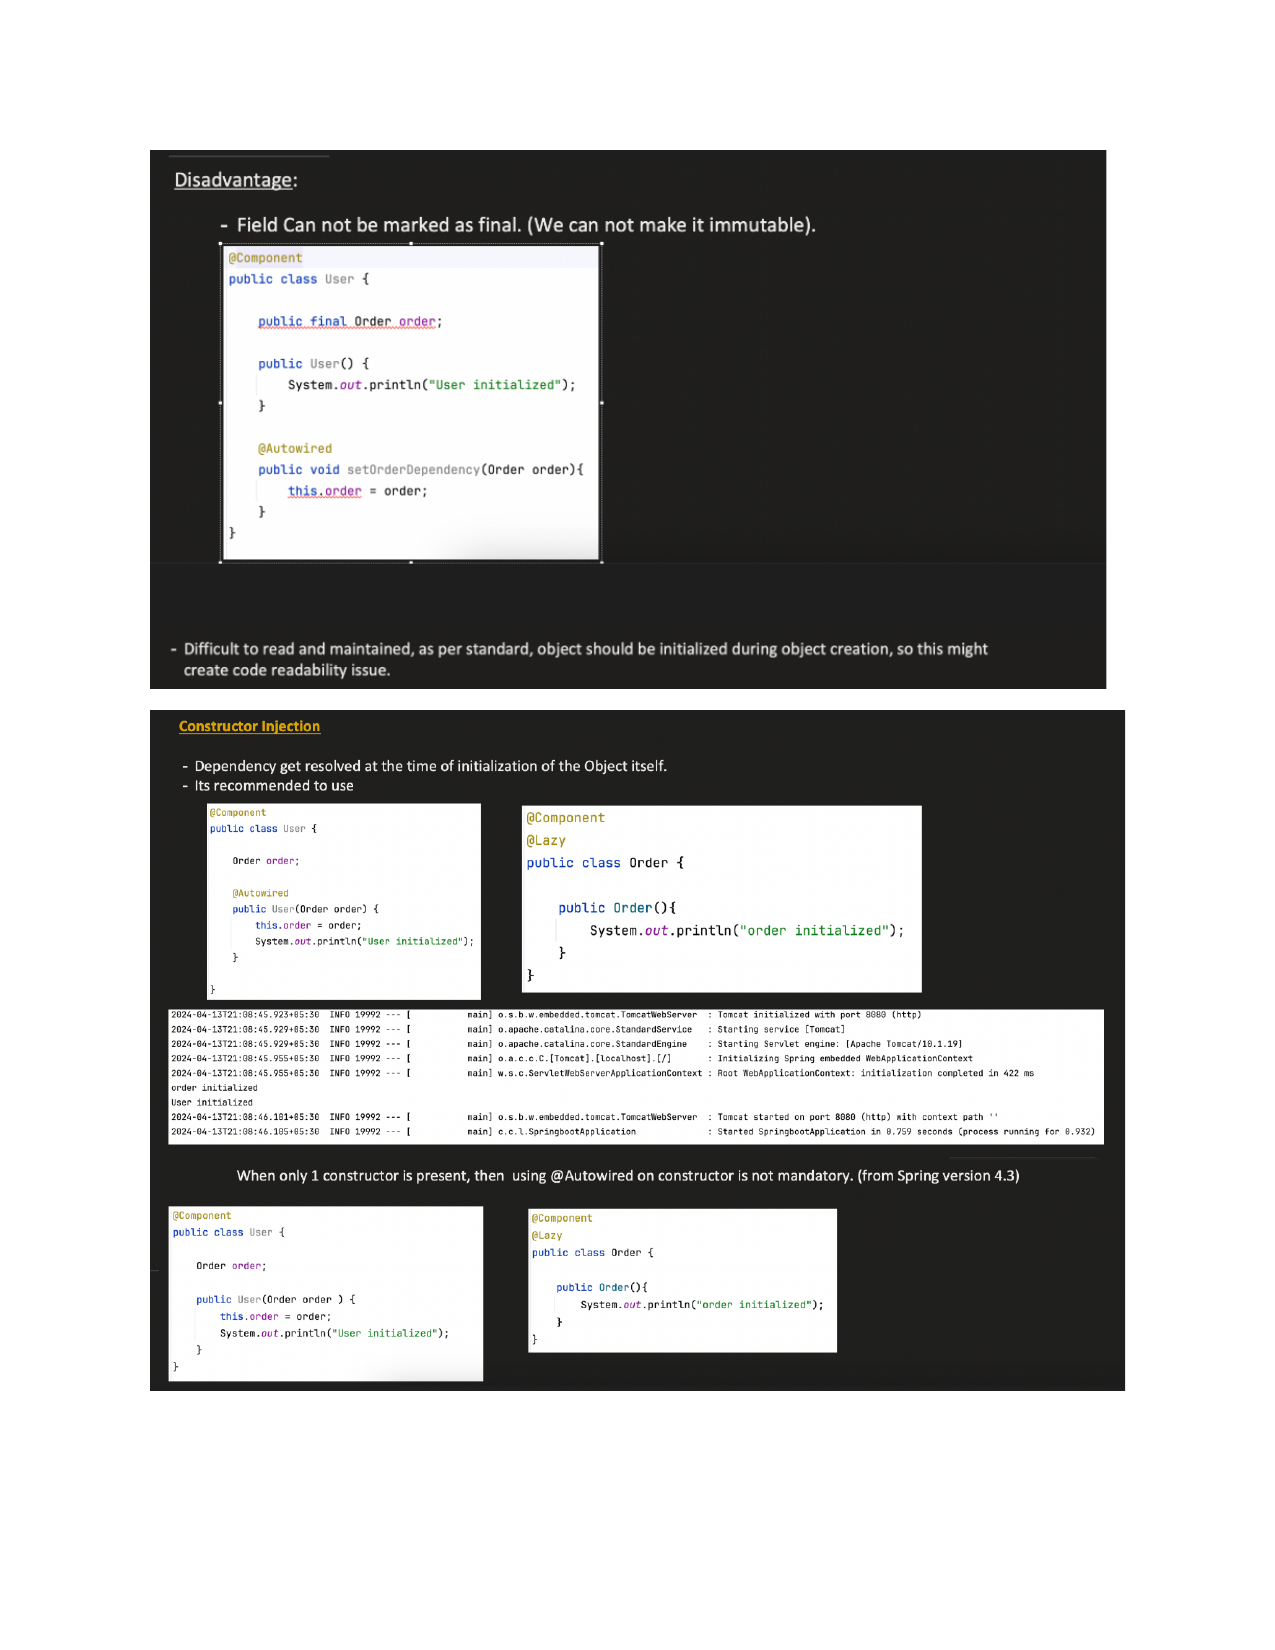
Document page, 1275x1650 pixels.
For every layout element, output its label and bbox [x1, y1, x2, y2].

picture [150, 150, 1107, 689]
picture [150, 710, 1125, 1391]
